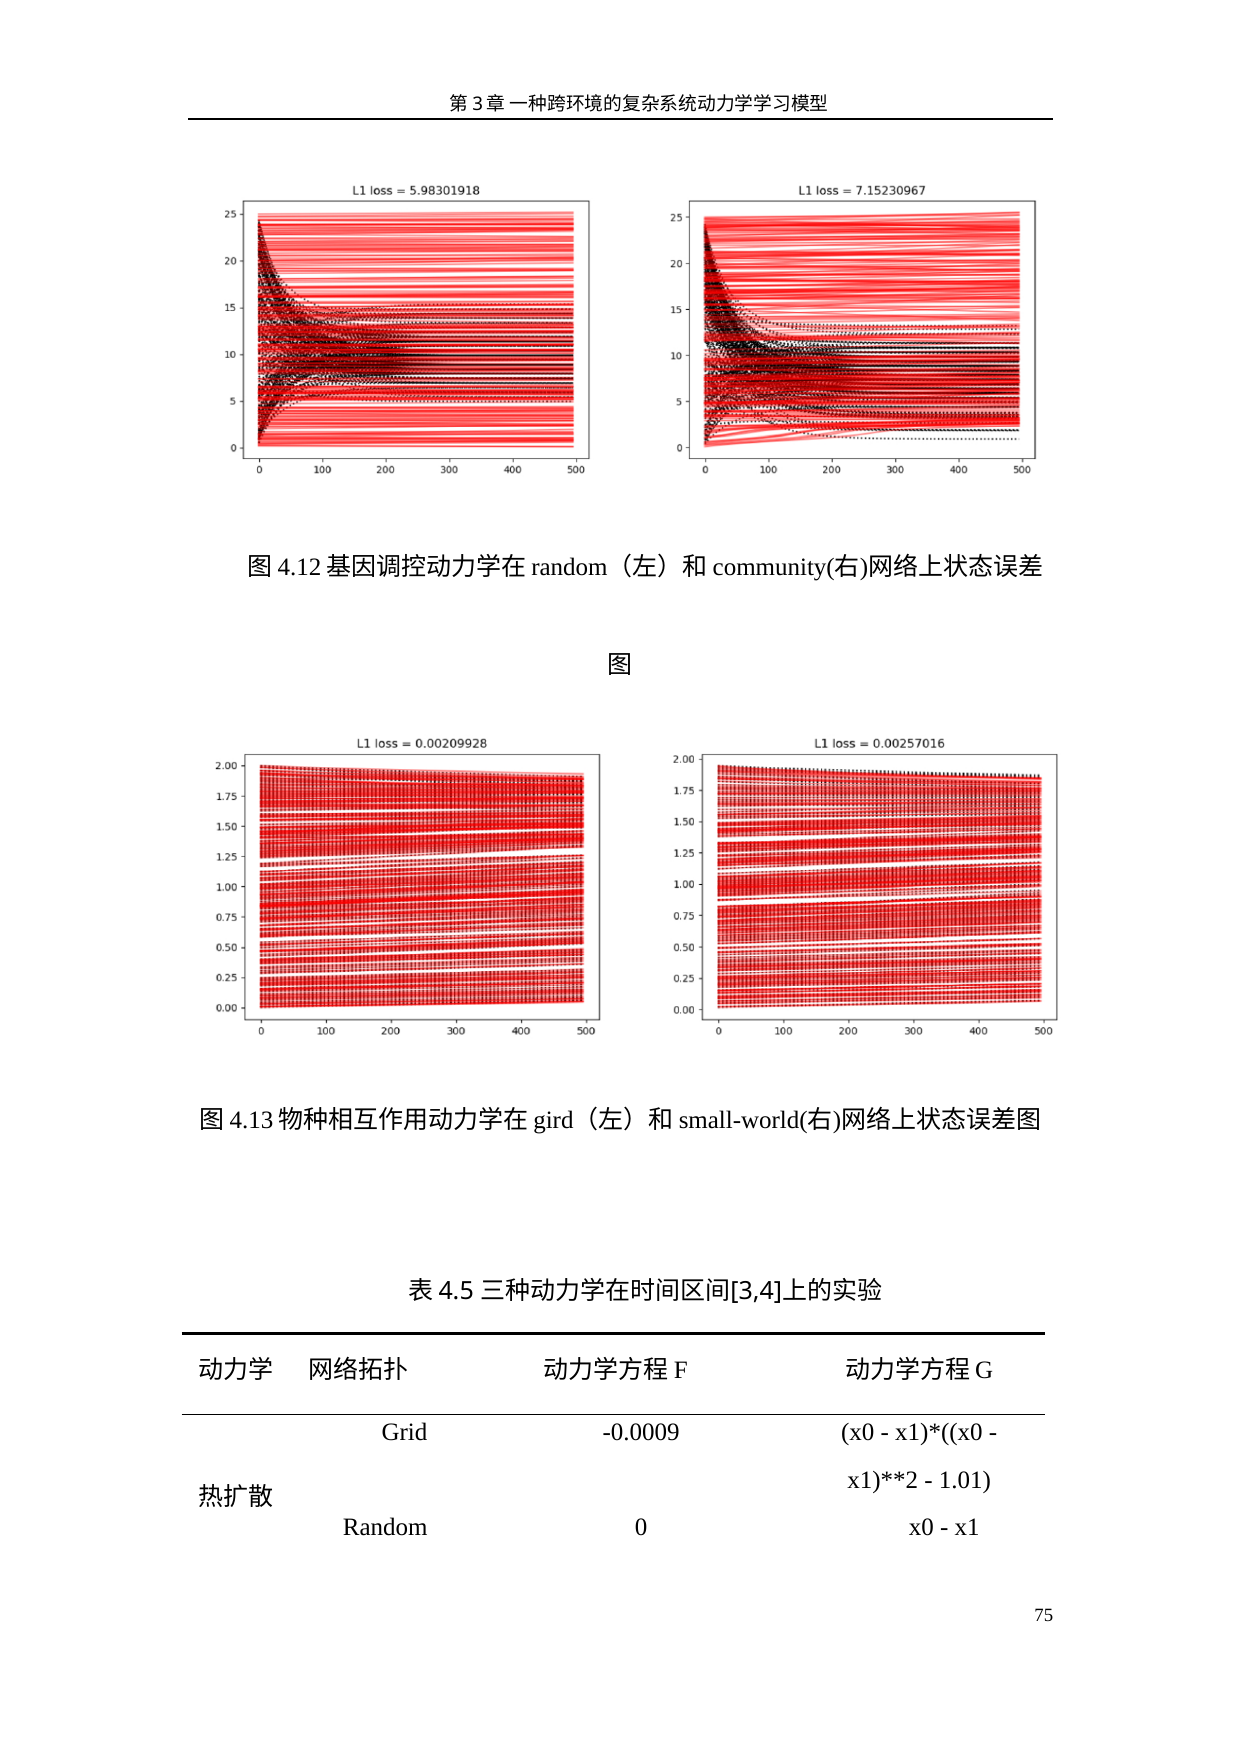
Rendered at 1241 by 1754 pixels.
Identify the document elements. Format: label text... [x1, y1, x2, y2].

table_header 动力学方程G [793, 1335, 1045, 1414]
table_header 动力学方程F [439, 1335, 793, 1414]
table_header 动力学 [182, 1335, 291, 1414]
table_cell 0 [439, 1511, 793, 1557]
text 图4.12基因调控动力学在random（左）和community(右)网络上状态误差图 [187, 532, 1053, 695]
table_cell -0.0009 [439, 1415, 793, 1511]
picture [187, 160, 1079, 495]
text 图4.13物种相互作用动力学在gird（左）和small-world(右)网络上状态误差图 [187, 1085, 1053, 1150]
table_cell (x0 - x1)*((x0 - x1)**2 - 1.01) [793, 1415, 1045, 1511]
table_cell 热扩散 [182, 1415, 291, 1557]
text 表4.5 三种动力学在时间区间[3,4]上的实验 [187, 1256, 1053, 1321]
table_cell Grid [291, 1415, 438, 1511]
table_cell x0 - x1 [793, 1511, 1045, 1557]
table_cell Random [291, 1511, 438, 1557]
table_header 网络拓扑 [291, 1335, 438, 1414]
picture [187, 712, 1102, 1057]
